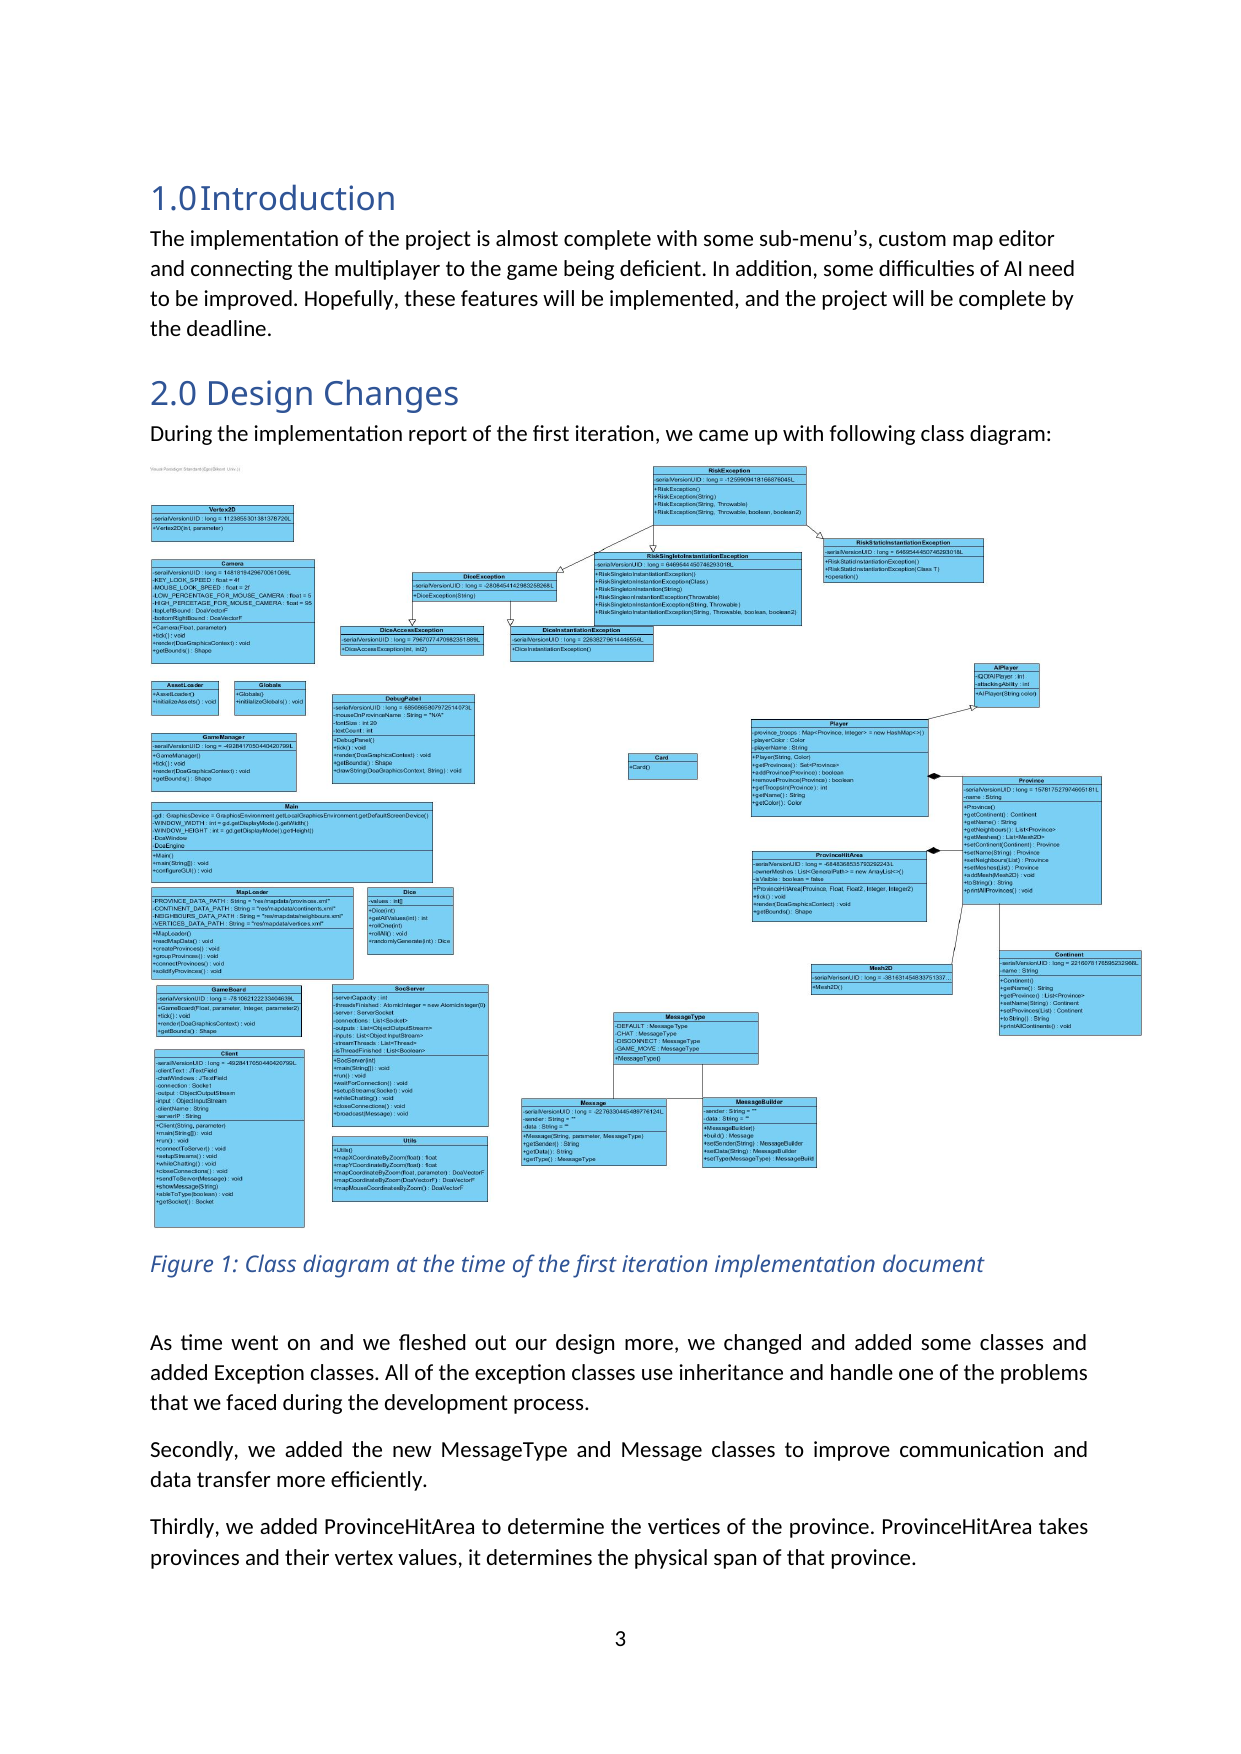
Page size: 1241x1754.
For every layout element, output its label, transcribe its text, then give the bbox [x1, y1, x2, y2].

text Thirdly, we added ProvinceHitArea to determine the vertices of the province. ProvinceHitArea takes provinces and their vertex values, it determines the physical span of that province. [150, 1512, 1090, 1571]
subtitle 2.0 Design Changes [150, 370, 1090, 415]
subtitle Figure 1: Class diagram at the time of the first iteration implementation document [150, 1247, 1090, 1279]
text As time went on and we fleshed out our design more, we changed and added some classes and added Exception classes. All of the exception classes use inheritance and handle one of the problems that we faced during the development process. [150, 1328, 1090, 1417]
text Secondly, we added the new MessageType and Message classes to improve communication and data transfer more efficiently. [150, 1435, 1090, 1494]
text The implementation of the project is almost complete with some sub-menu’s, custom map editor and connecting the multiplayer to the game being deficient. In addition, some difficulties of AI need to be improved. Hopefully, these features will be implemented, and the project will be complete by the deadline. [150, 224, 1090, 343]
text During the implementation report of the first iteration, we came up with following class diagram: [150, 419, 1090, 447]
picture [150, 465, 1143, 1229]
subtitle Introduction [150, 175, 1090, 220]
